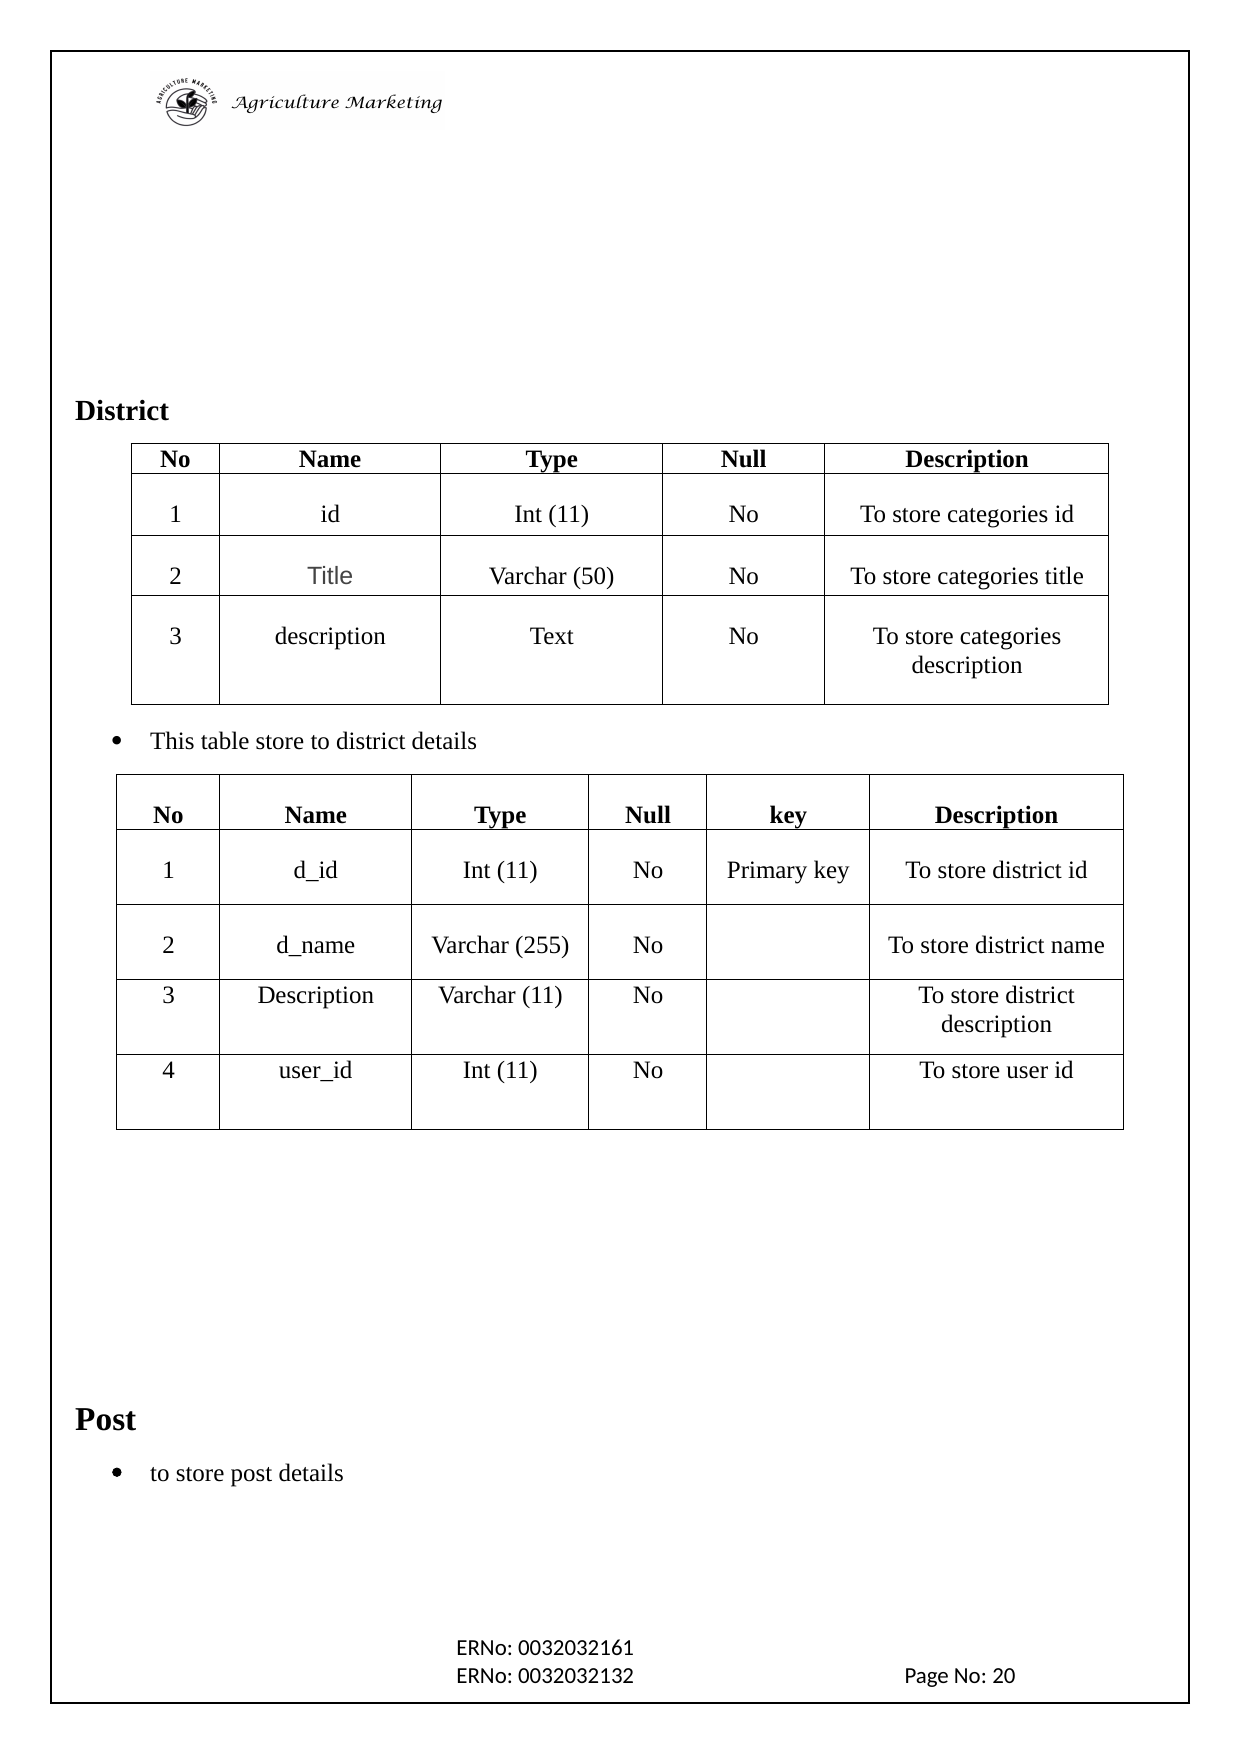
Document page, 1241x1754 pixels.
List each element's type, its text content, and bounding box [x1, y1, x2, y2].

table_cell No [589, 830, 706, 904]
table_cell No [589, 980, 706, 1054]
table_header key [707, 775, 869, 829]
table_cell Int (11) [441, 474, 662, 535]
table_cell No [663, 536, 824, 595]
table_cell Description [220, 980, 411, 1054]
table_cell To store categories description [825, 596, 1108, 703]
table_cell [707, 905, 869, 979]
table_header Type [412, 775, 588, 829]
table_header Name [220, 775, 411, 829]
table_cell To store district name [870, 905, 1123, 979]
table_cell 3 [132, 596, 219, 703]
table_cell d_name [220, 905, 411, 979]
table_cell Varchar (11) [412, 980, 588, 1054]
table_cell No [663, 474, 824, 535]
table_header Type [441, 444, 662, 473]
table_cell To store categories title [825, 536, 1108, 595]
table_cell Int (11) [412, 1055, 588, 1129]
table_cell To store user id [870, 1055, 1123, 1129]
table_cell [707, 1055, 869, 1129]
table_cell To store district description [870, 980, 1123, 1054]
table_header Name [220, 444, 440, 473]
table_cell 2 [117, 905, 219, 979]
table_cell Varchar (50) [441, 536, 662, 595]
table_cell To store categories id [825, 474, 1108, 535]
list This table store to district details [112, 446, 1165, 755]
table_cell Text [441, 596, 662, 703]
table_cell No [663, 596, 824, 703]
table_cell To store district id [870, 830, 1123, 904]
table_cell Title [220, 536, 440, 595]
table_cell Int (11) [412, 830, 588, 904]
table_header Null [663, 444, 824, 473]
table_cell id [220, 474, 440, 535]
text Post [75, 1399, 1165, 1438]
table_cell 2 [132, 536, 219, 595]
table_cell Primary key [707, 830, 869, 904]
table_header Description [870, 775, 1123, 829]
table_header Description [825, 444, 1108, 473]
table_header No [117, 775, 219, 829]
table_cell 1 [117, 830, 219, 904]
table_cell description [220, 596, 440, 703]
table_cell 1 [132, 474, 219, 535]
table_cell [707, 980, 869, 1054]
table_cell No [589, 905, 706, 979]
list to store post details [112, 1458, 1165, 1486]
table_cell Varchar (255) [412, 905, 588, 979]
table_cell No [589, 1055, 706, 1129]
text District [75, 393, 1165, 427]
picture [150, 71, 445, 130]
table_cell user_id [220, 1055, 411, 1129]
table_header No [132, 444, 219, 473]
table_cell d_id [220, 830, 411, 904]
table_header Null [589, 775, 706, 829]
table_cell 3 [117, 980, 219, 1054]
table_cell 4 [117, 1055, 219, 1129]
